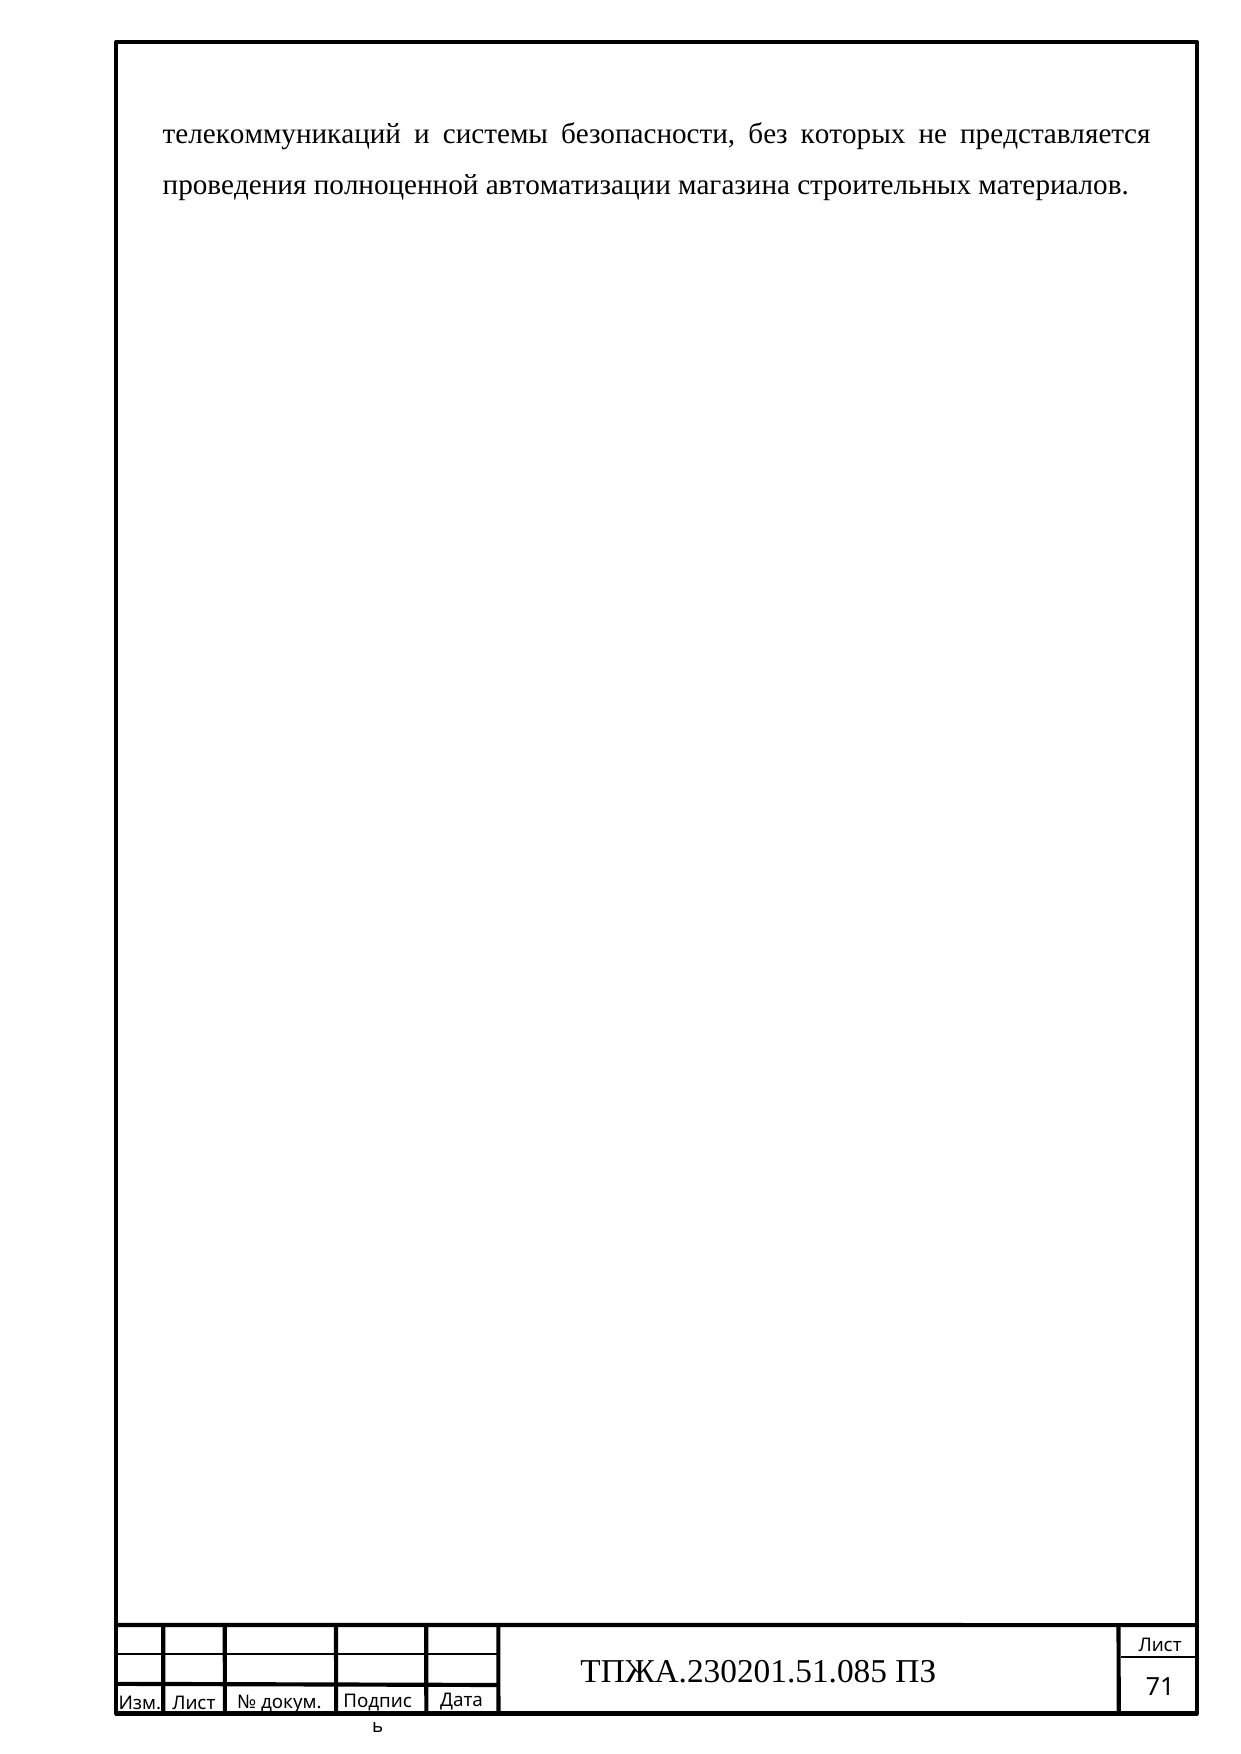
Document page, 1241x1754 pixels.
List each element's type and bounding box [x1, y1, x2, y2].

text [162, 117, 1152, 200]
